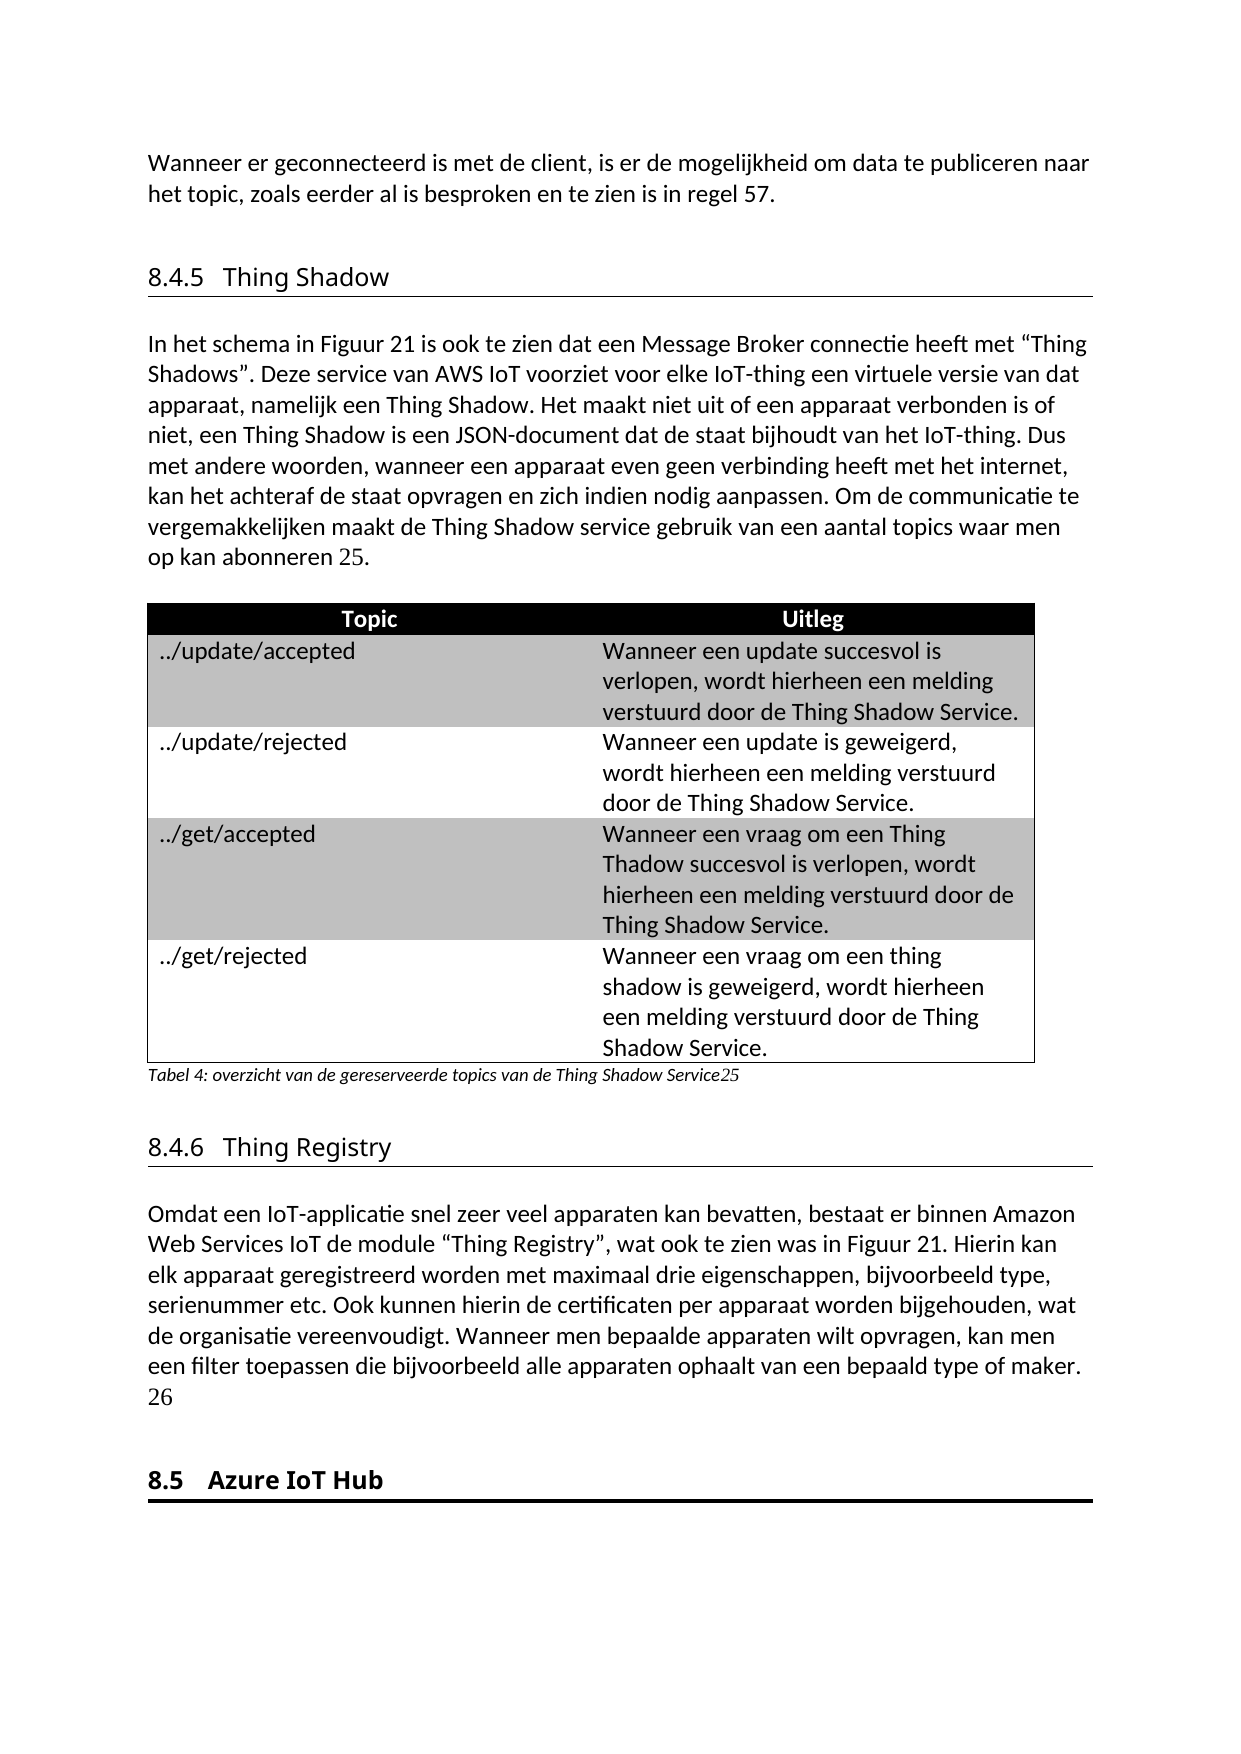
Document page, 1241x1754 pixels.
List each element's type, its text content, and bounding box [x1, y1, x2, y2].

table_cell Wanneer een update succesvol is verlopen, wordt hierheen een melding verstuurd door de Thing Shadow Service. [591, 635, 1034, 727]
table_cell ../update/rejected [148, 727, 591, 818]
table_header Topic [148, 604, 591, 634]
text Omdat een IoT-applicatie snel zeer veel apparaten kan bevatten, bestaat er binnen Amazon Web Services IoT de module “Thing Registry”, wat ook te zien was in Figuur 21. Hierin kan elk apparaat geregistreerd worden met maximaal drie eigenschappen, bijvoorbeeld type, serienummer etc. Ook kunnen hierin de certificaten per apparaat worden bijgehouden, wat de organisatie vereenvoudigt. Wanneer men bepaalde apparaten wilt opvragen, kan men een filter toepassen die bijvoorbeeld alle apparaten ophaalt van een bepaald type of maker. [148, 1198, 1093, 1411]
text Wanneer er geconnecteerd is met de client, is er de mogelijkheid om data te publiceren naar het topic, zoals eerder al is besproken en te zien is in regel 57. [148, 148, 1093, 209]
table_header Uitleg [591, 604, 1034, 634]
text In het schema in Figuur 21 is ook te zien dat een Message Broker connectie heeft met “Thing Shadows”. Deze service van AWS IoT voorziet voor elke IoT-thing een virtuele versie van dat apparaat, namelijk een Thing Shadow. Het maakt niet uit of een apparaat verbonden is of niet, een Thing Shadow is een JSON-document dat de staat bijhoudt van het IoT-thing. Dus met andere woorden, wanneer een apparaat even geen verbinding heeft met het internet, kan het achteraf de staat opvragen en zich indien nodig aanpassen. Om de communicatie te vergemakkelijken maakt de Thing Shadow service gebruik van een aantal topics waar men op kan abonneren . [148, 328, 1093, 602]
table_cell Wanneer een vraag om een Thing Thadow succesvol is verlopen, wordt hierheen een melding verstuurd door de Thing Shadow Service. [591, 818, 1034, 940]
subtitle Azure IoT Hub [148, 1463, 1093, 1499]
table_cell ../get/rejected [148, 940, 591, 1062]
table_cell Wanneer een update is geweigerd, wordt hierheen een melding verstuurd door de Thing Shadow Service. [591, 727, 1034, 818]
text Tabel 4: overzicht van de gereserveerde topics van de Thing Shadow Service [148, 1063, 1093, 1109]
table_cell ../get/accepted [148, 818, 591, 940]
subtitle Thing Shadow [148, 260, 1093, 296]
table_cell ../update/accepted [148, 635, 591, 727]
subtitle Thing Registry [148, 1130, 1093, 1166]
table_cell Wanneer een vraag om een thing shadow is geweigerd, wordt hierheen een melding verstuurd door de Thing Shadow Service. [591, 940, 1034, 1062]
